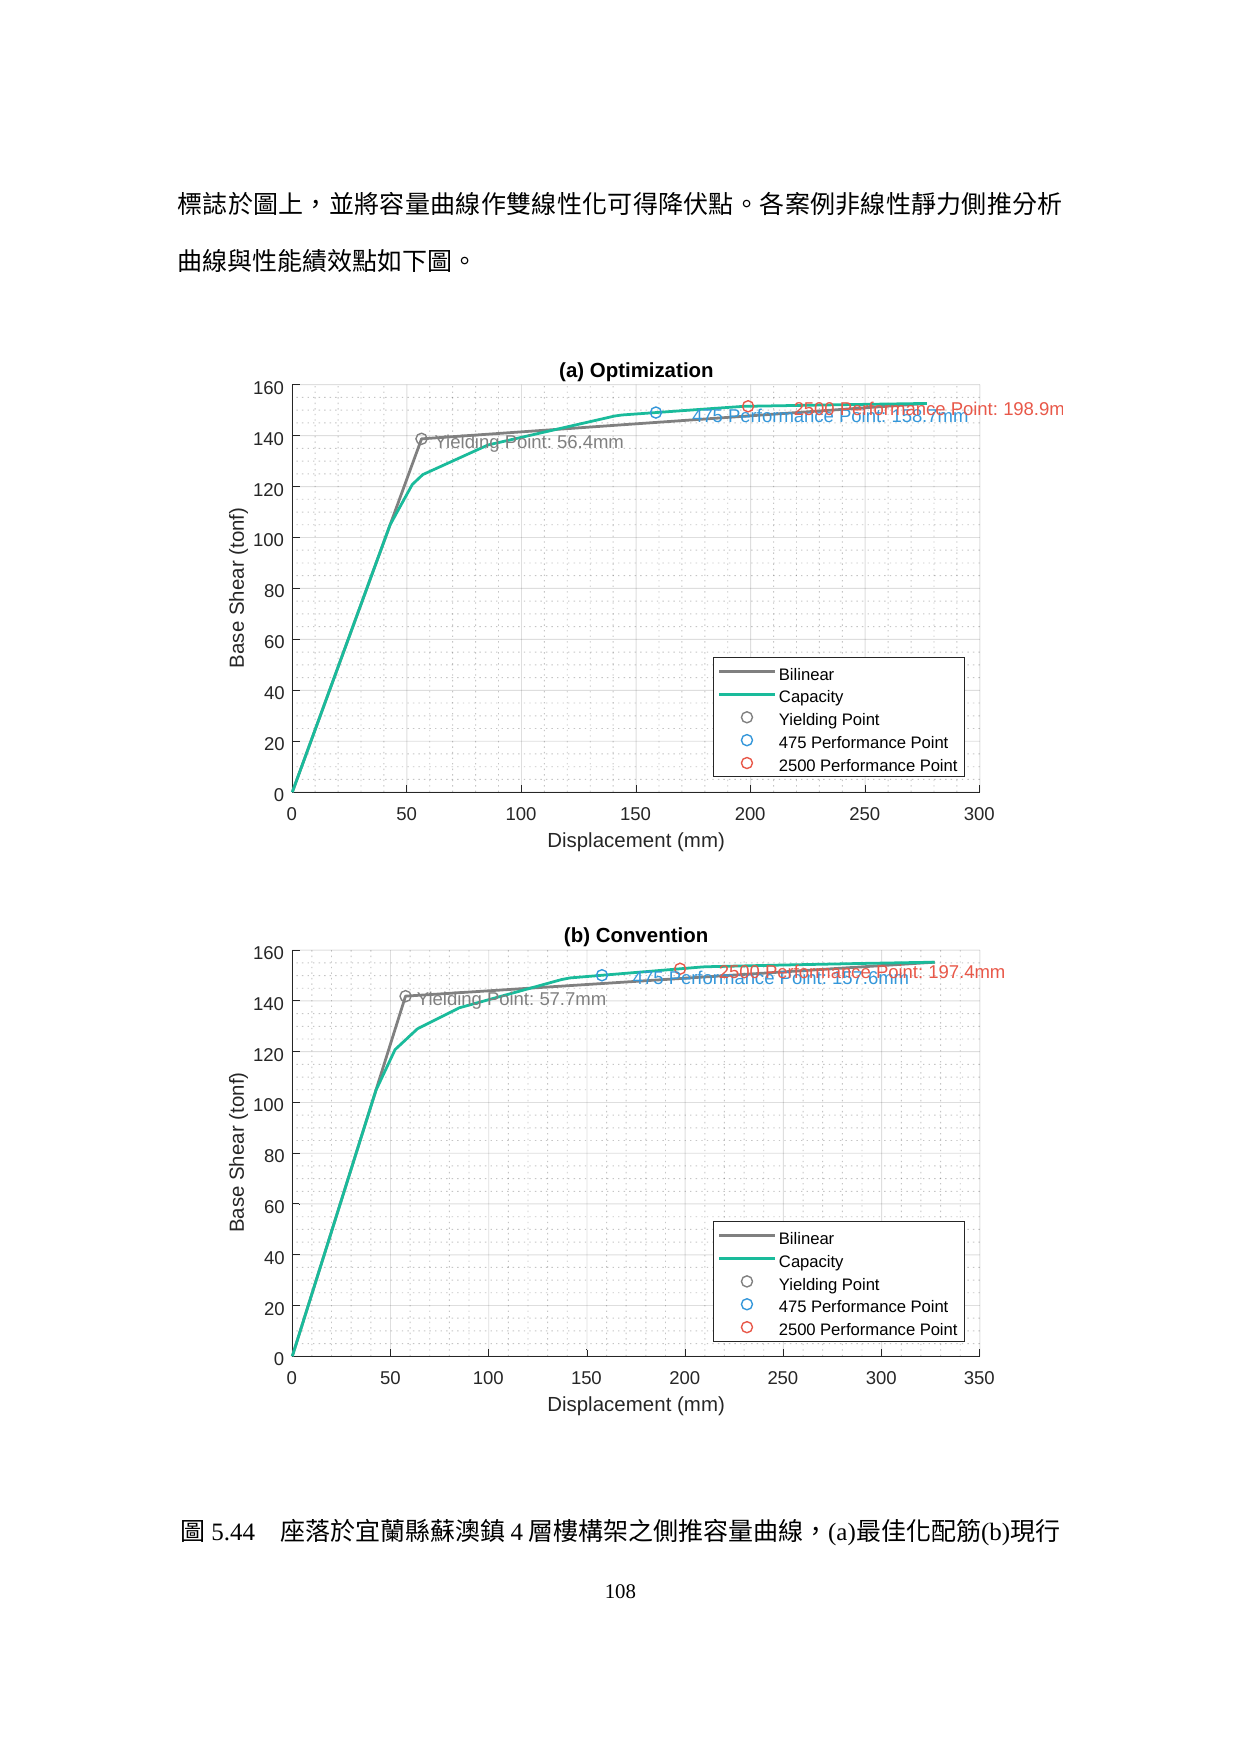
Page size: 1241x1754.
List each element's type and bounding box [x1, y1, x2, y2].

text [177, 1510, 1063, 1548]
text [177, 184, 1063, 278]
